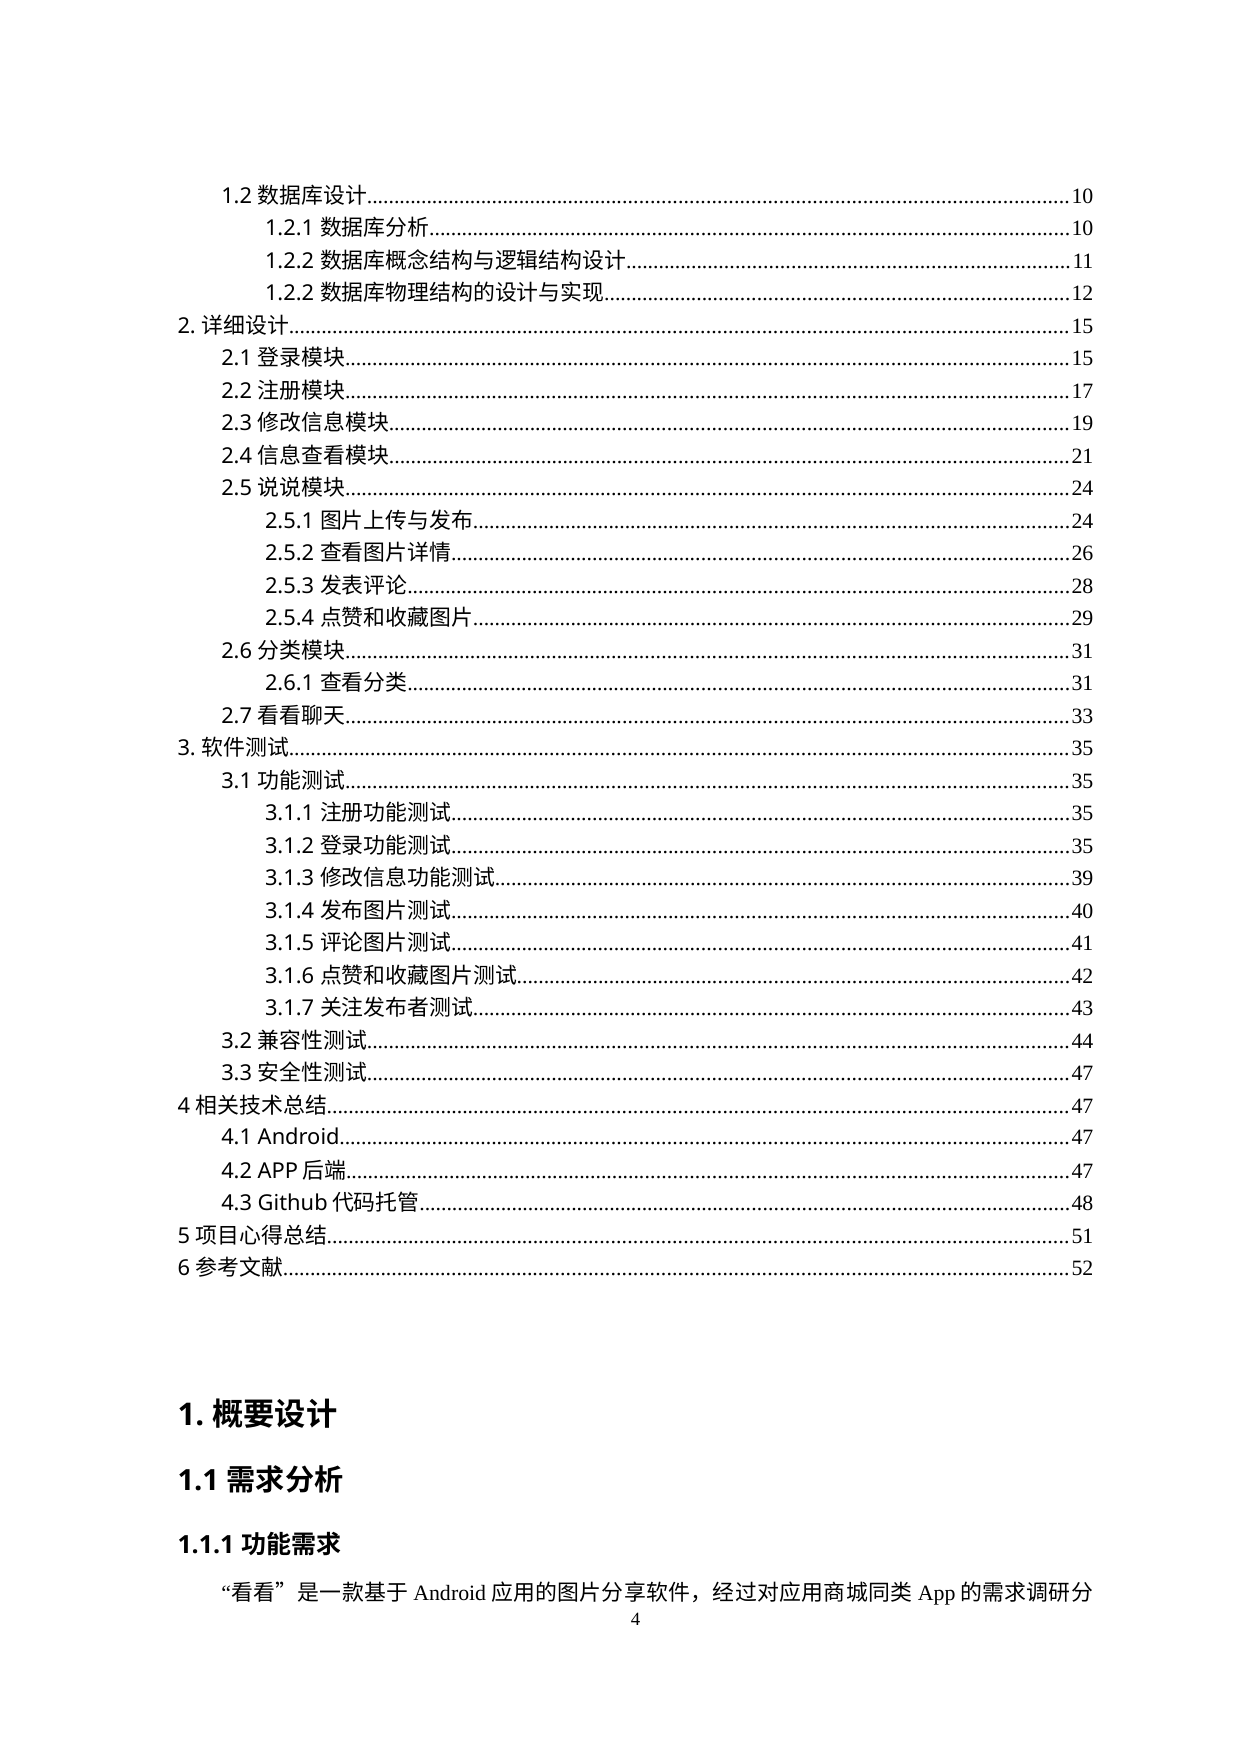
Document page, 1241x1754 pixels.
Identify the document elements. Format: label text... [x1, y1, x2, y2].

subtitle 1.1.1 功能需求 [177, 1510, 1093, 1575]
subtitle 1. 概要设计 [177, 1380, 1093, 1445]
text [177, 1575, 1093, 1607]
subtitle 1.1 需求分析 [177, 1445, 1093, 1510]
